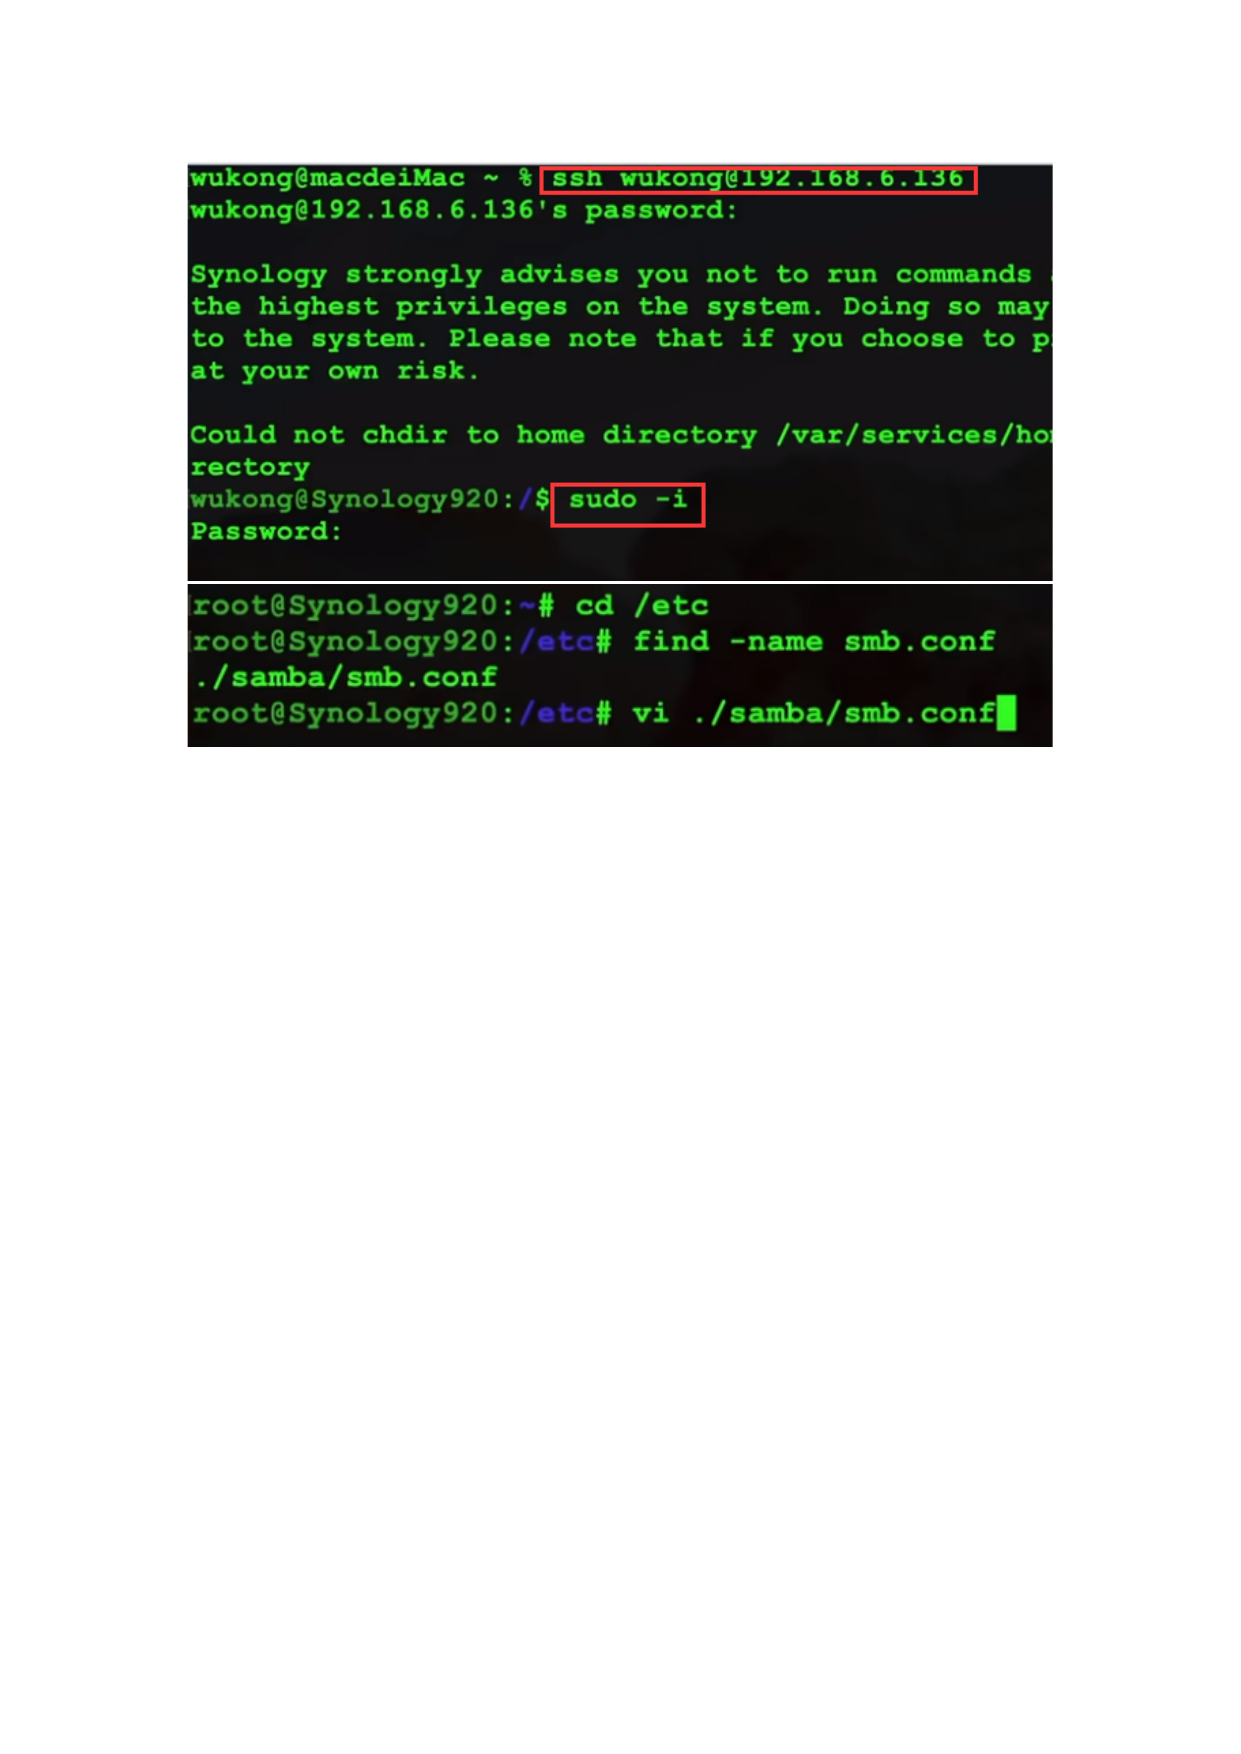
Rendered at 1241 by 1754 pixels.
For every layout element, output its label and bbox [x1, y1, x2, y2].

picture [187, 584, 1053, 747]
picture [187, 162, 1053, 581]
